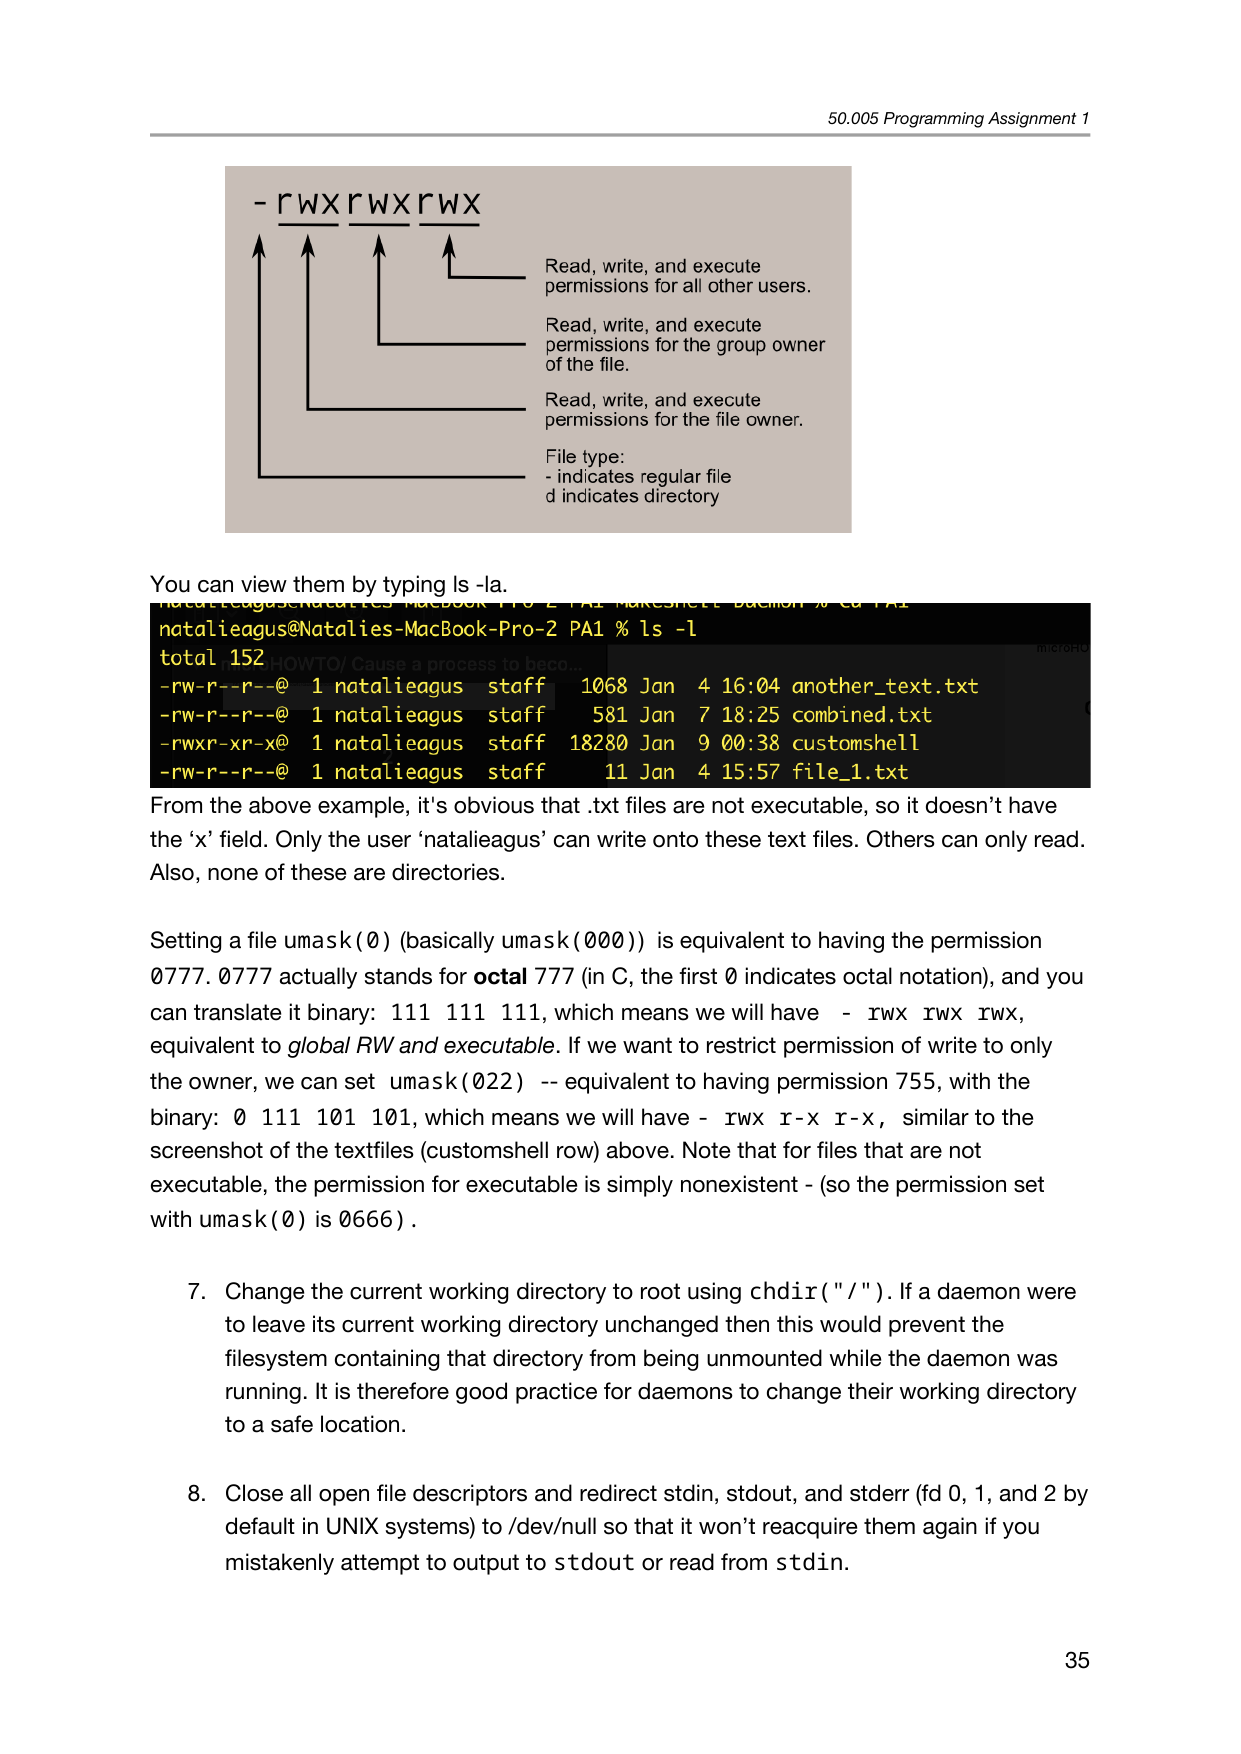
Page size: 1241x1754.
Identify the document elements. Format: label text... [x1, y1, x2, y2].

text Setting a file umask(0) (basically umask(000)) is equivalent to having the permission 0777. 0777 actually stands for octal 777 (in C, the first 0 indicates octal notation), and you can translate it binary: 111 111 111, which means we will have - rwx rwx rwx, equivalent to global RW and executable. If we want to restrict permission of write to only the owner, we can set umask(022) -- equivalent to having permission 755, with the binary: 0 111 101 101, which means we will have - rwx r-x r-x, similar to the screenshot of the textfiles (customshell row) above. Note that for files that are not executable, the permission for executable is simply nonexistent - (so the permission set with umask(0) is 0666). [150, 924, 1090, 1234]
list Change the current working directory to root using chdir("/"). If a daemon were to leave its current working directory unchanged then this would prevent the filesystem containing that directory from being unmounted while the daemon was running. It is therefore good practice for daemons to change their working directory to a safe location. [187, 1275, 1090, 1439]
text From the above example, it's obvious that .txt files are not executable, so it doesn’t have the ‘x’ field. Only the user ‘natalieagus’ can write onto these text files. Others can only read. Also, none of these are directories. [150, 792, 1090, 887]
list Close all open file descriptors and redirect stdin, stdout, and stderr (fd 0, 1, and 2 by default in UNIX systems) to /dev/null so that it won’t reacquire them again if you mistakenly attempt to output to stdout or read from stdin. [187, 1479, 1090, 1577]
picture [150, 603, 1091, 788]
text You can view them by typing ls -la. [150, 570, 1090, 599]
picture [225, 166, 852, 533]
